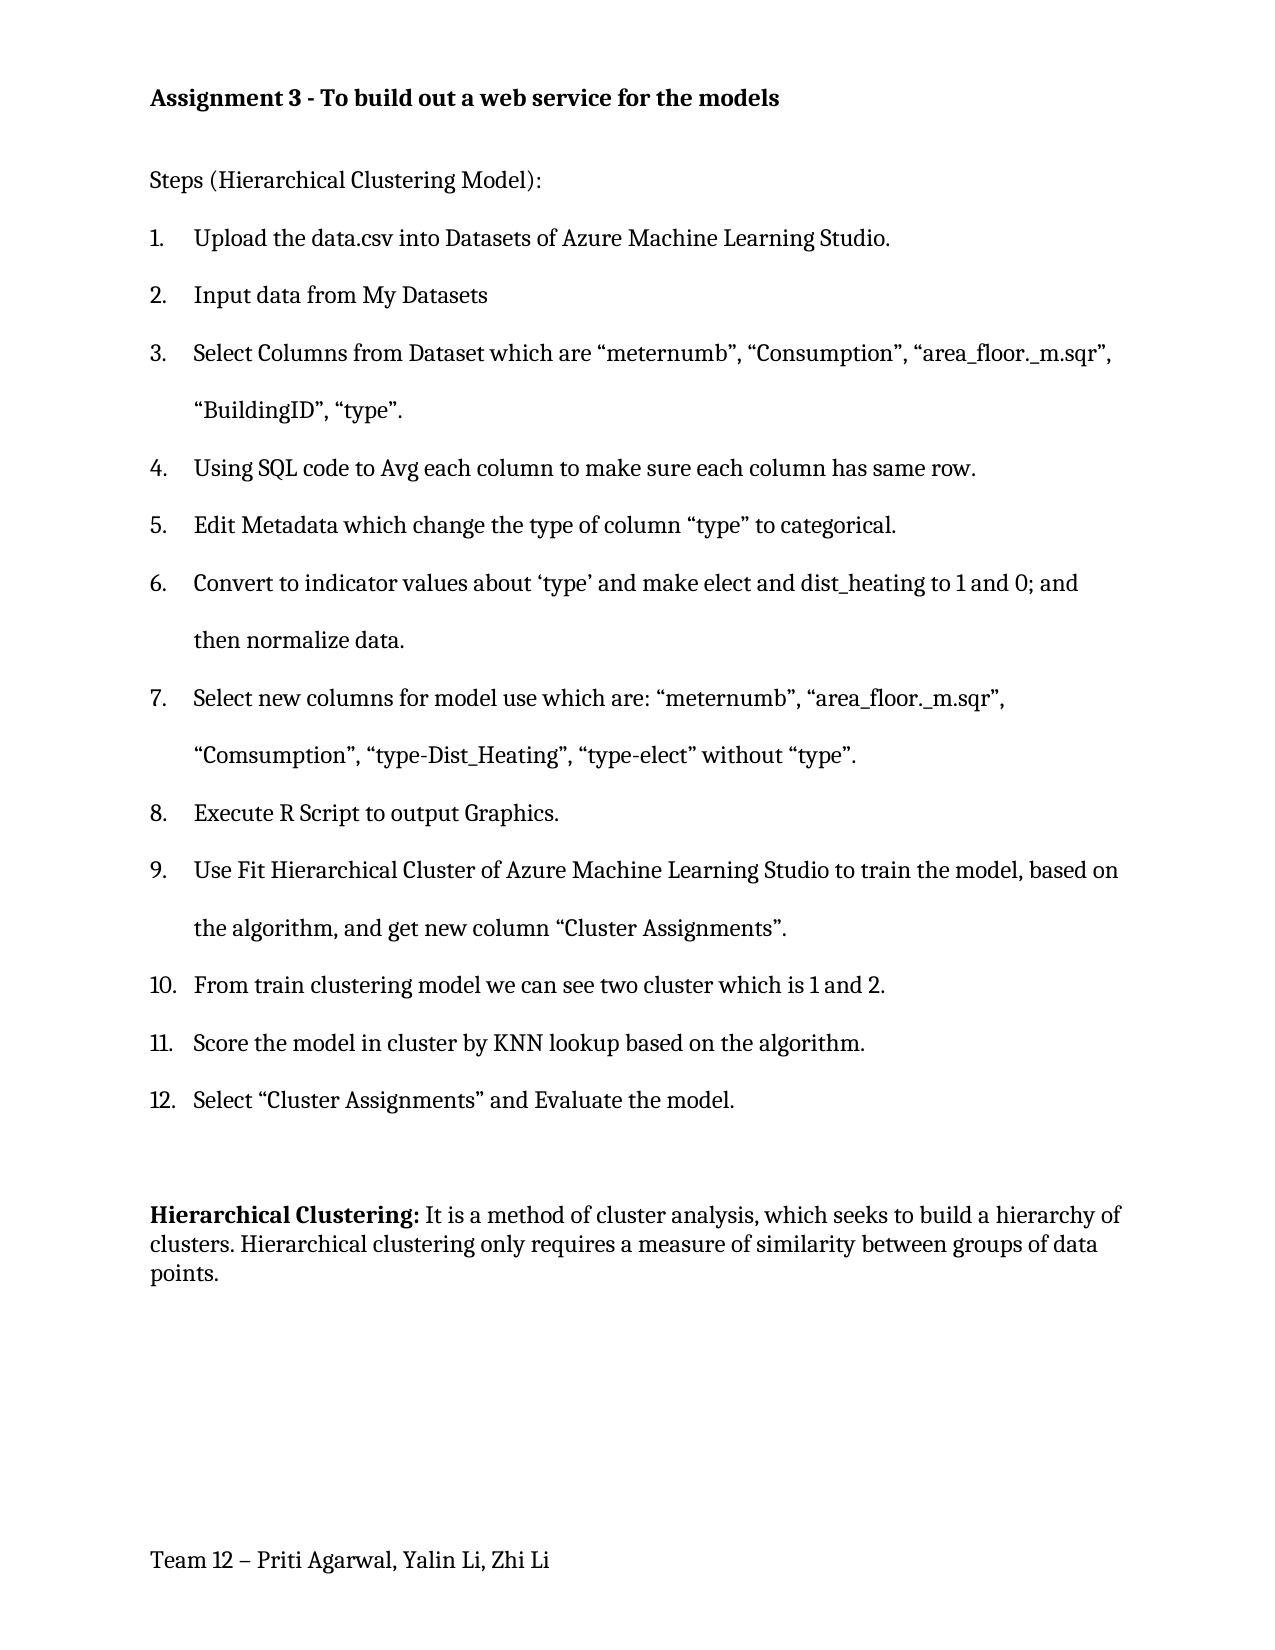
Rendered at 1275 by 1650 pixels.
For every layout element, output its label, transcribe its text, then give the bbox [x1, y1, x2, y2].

list Use Fit Hierarchical Cluster of Azure Machine Learning Studio to train the model, based on the algorithm, and get new column “Cluster Assignments”. [150, 856, 1125, 942]
list Convert to indicator values about ‘type’ and make elect and dist_heating to 1 and 0; and then normalize data. [150, 569, 1125, 655]
list Select “Cluster Assignments” and Evaluate the model. [150, 1086, 1125, 1115]
list Select Columns from Dataset which are “meternumb”, “Consumption”, “area_floor._m.sqr”, “BuildingID”, “type”. [150, 339, 1125, 425]
list Select new columns for model use which are: “meternumb”, “area_floor._m.sqr”, “Comsumption”, “type-Dist_Heating”, “type-elect” without “type”. [150, 684, 1125, 770]
list Using SQL code to Avg each column to make sure each column has same row. [150, 454, 1125, 482]
list Upload the data.csv into Datasets of Azure Machine Learning Studio. [150, 224, 1125, 252]
list Edit Metadata which change the type of column “type” to categorical. [150, 511, 1125, 540]
list Score the model in cluster by KNN lookup based on the algorithm. [150, 1029, 1125, 1057]
text Steps (Hierarchical Clustering Model): [150, 166, 1125, 195]
list From train clustering model we can see two cluster which is 1 and 2. [150, 971, 1125, 1000]
list Input data from My Datasets [150, 281, 1125, 310]
list Execute R Script to output Graphics. [150, 799, 1125, 827]
text Hierarchical Clustering: It is a method of cluster analysis, which seeks to build a hierarchy of clusters. Hierarchical clustering only requires a measure of similarity between groups of data points. [150, 1201, 1125, 1287]
